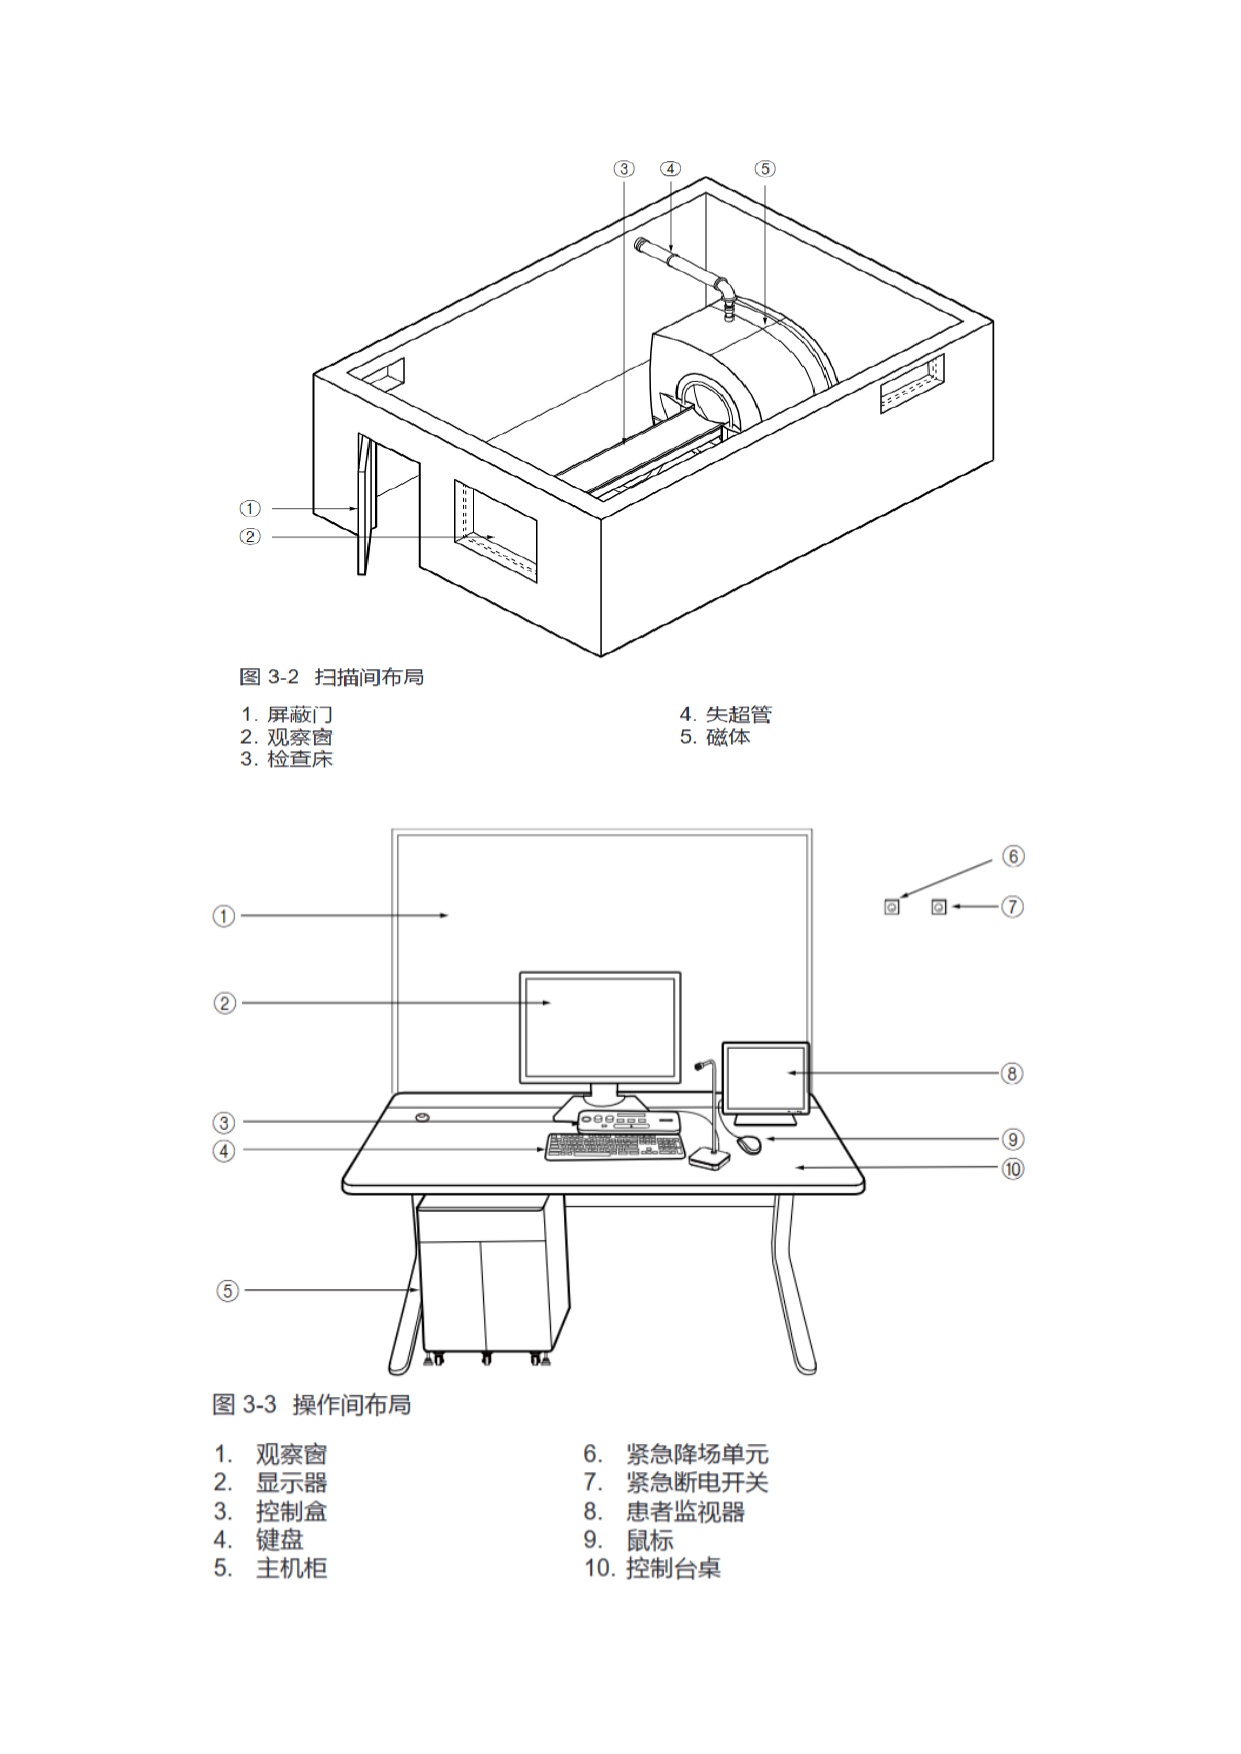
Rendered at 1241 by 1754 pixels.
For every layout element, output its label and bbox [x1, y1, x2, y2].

picture [188, 806, 1052, 1592]
picture [208, 150, 1032, 788]
